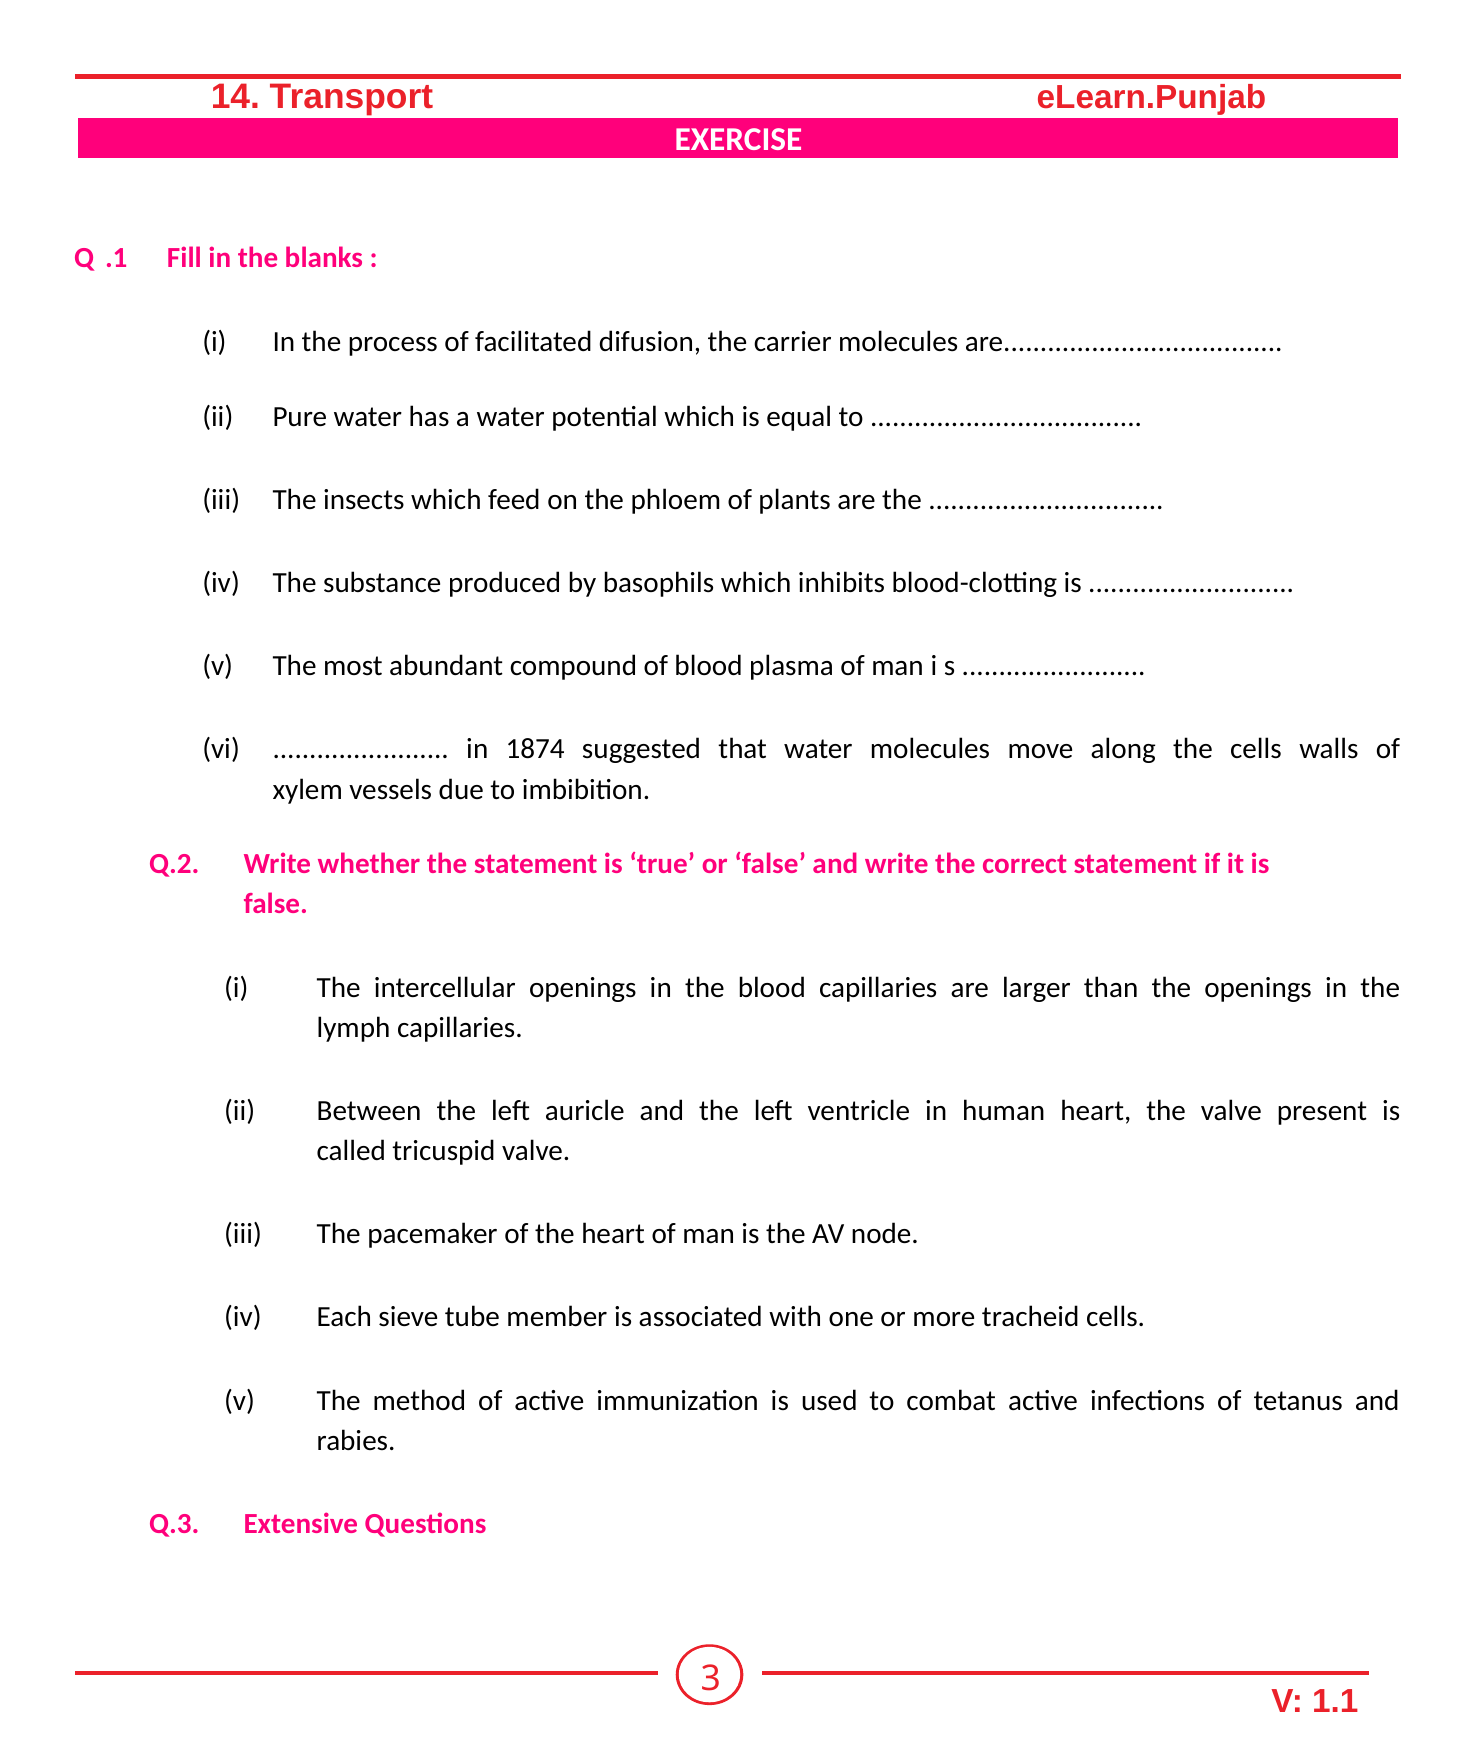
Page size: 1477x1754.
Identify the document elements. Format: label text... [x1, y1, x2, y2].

list The most abundant compound of blood plasma of man i s ......................... [202, 647, 1402, 683]
list The pacemaker of the heart of man is the AV node. [224, 1215, 1402, 1251]
list Pure water has a water potential which is equal to ..................................... [202, 398, 1402, 434]
list In the process of facilitated difusion, the carrier molecules are...................................... [202, 323, 1402, 358]
list The insects which feed on the phloem of plants are the ................................ [202, 481, 1402, 517]
list The intercellular openings in the blood capillaries are larger than the openings in the lymph capillaries. [224, 969, 1402, 1044]
list .1 Fill in the blanks : [74, 239, 1403, 275]
list Between the left auricle and the left ventricle in human heart, the valve present is called tricuspid valve. [224, 1092, 1402, 1168]
subtitle EXERCISE [78, 118, 1398, 158]
list ........................ in 1874 suggested that water molecules move along the cells walls of xylem vessels due to imbibition. [202, 731, 1402, 806]
list Extensive Questions [149, 1505, 1403, 1541]
list Each sieve tube member is associated with one or more tracheid cells. [224, 1298, 1402, 1334]
list The method of active immunization is used to combat active infections of tetanus and rabies. [224, 1382, 1402, 1457]
list The substance produced by basophils which inhibits blood-clotting is ............................ [202, 564, 1402, 600]
list Write whether the statement is ‘true’ or ‘false’ and write the correct statement if it is false. [149, 846, 1403, 921]
